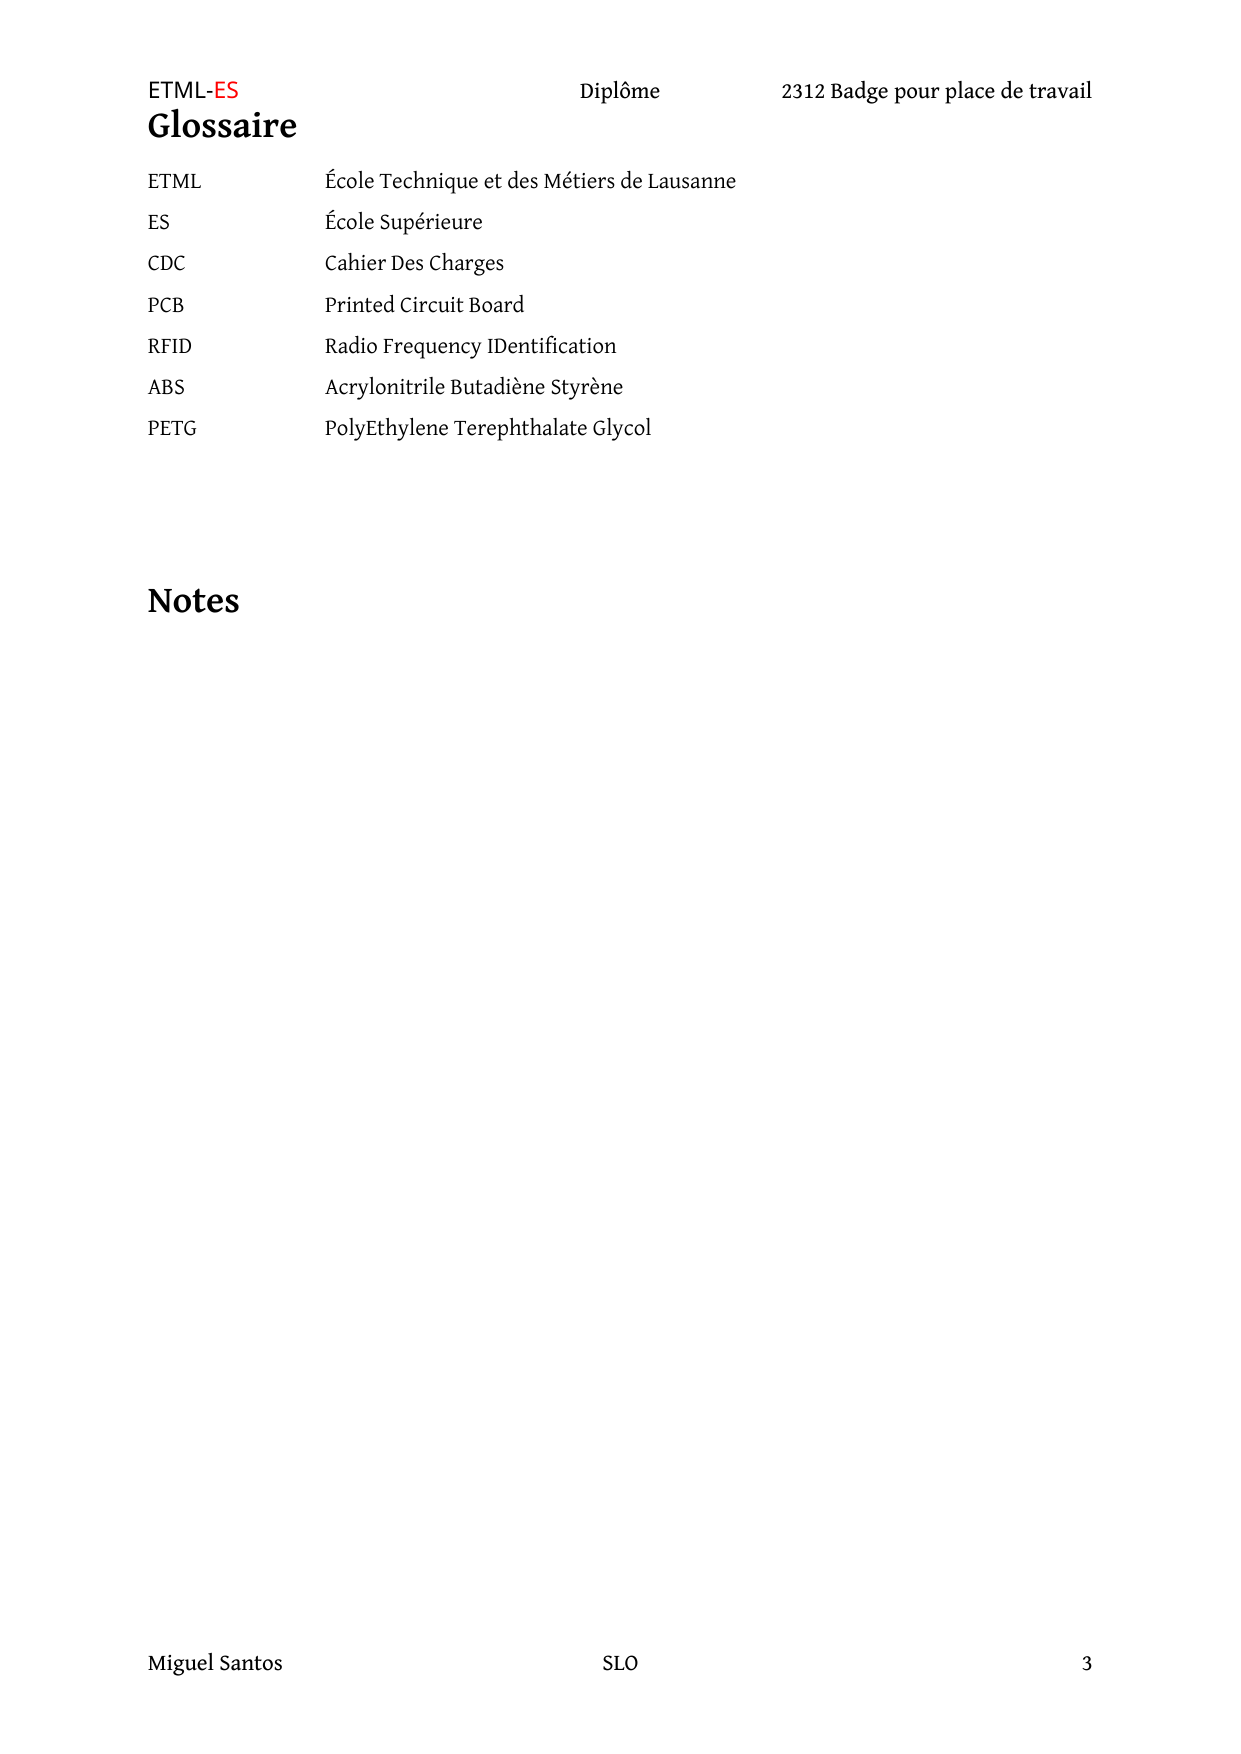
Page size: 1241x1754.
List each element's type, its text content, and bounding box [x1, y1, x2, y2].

text RFID Radio Frequency IDentification [148, 333, 1093, 360]
subtitle Glossaire [148, 105, 1093, 148]
text PCB Printed Circuit Board [148, 292, 1093, 318]
text CDC Cahier Des Charges [148, 251, 1093, 277]
text ES École Supérieure [148, 210, 1093, 236]
text PETG PolyEthylene Terephthalate Glycol [148, 415, 1093, 442]
text ETML École Technique et des Métiers de Lausanne [148, 168, 1093, 195]
text ABS Acrylonitrile Butadiène Styrène [148, 374, 1093, 401]
subtitle Notes [148, 580, 1093, 623]
